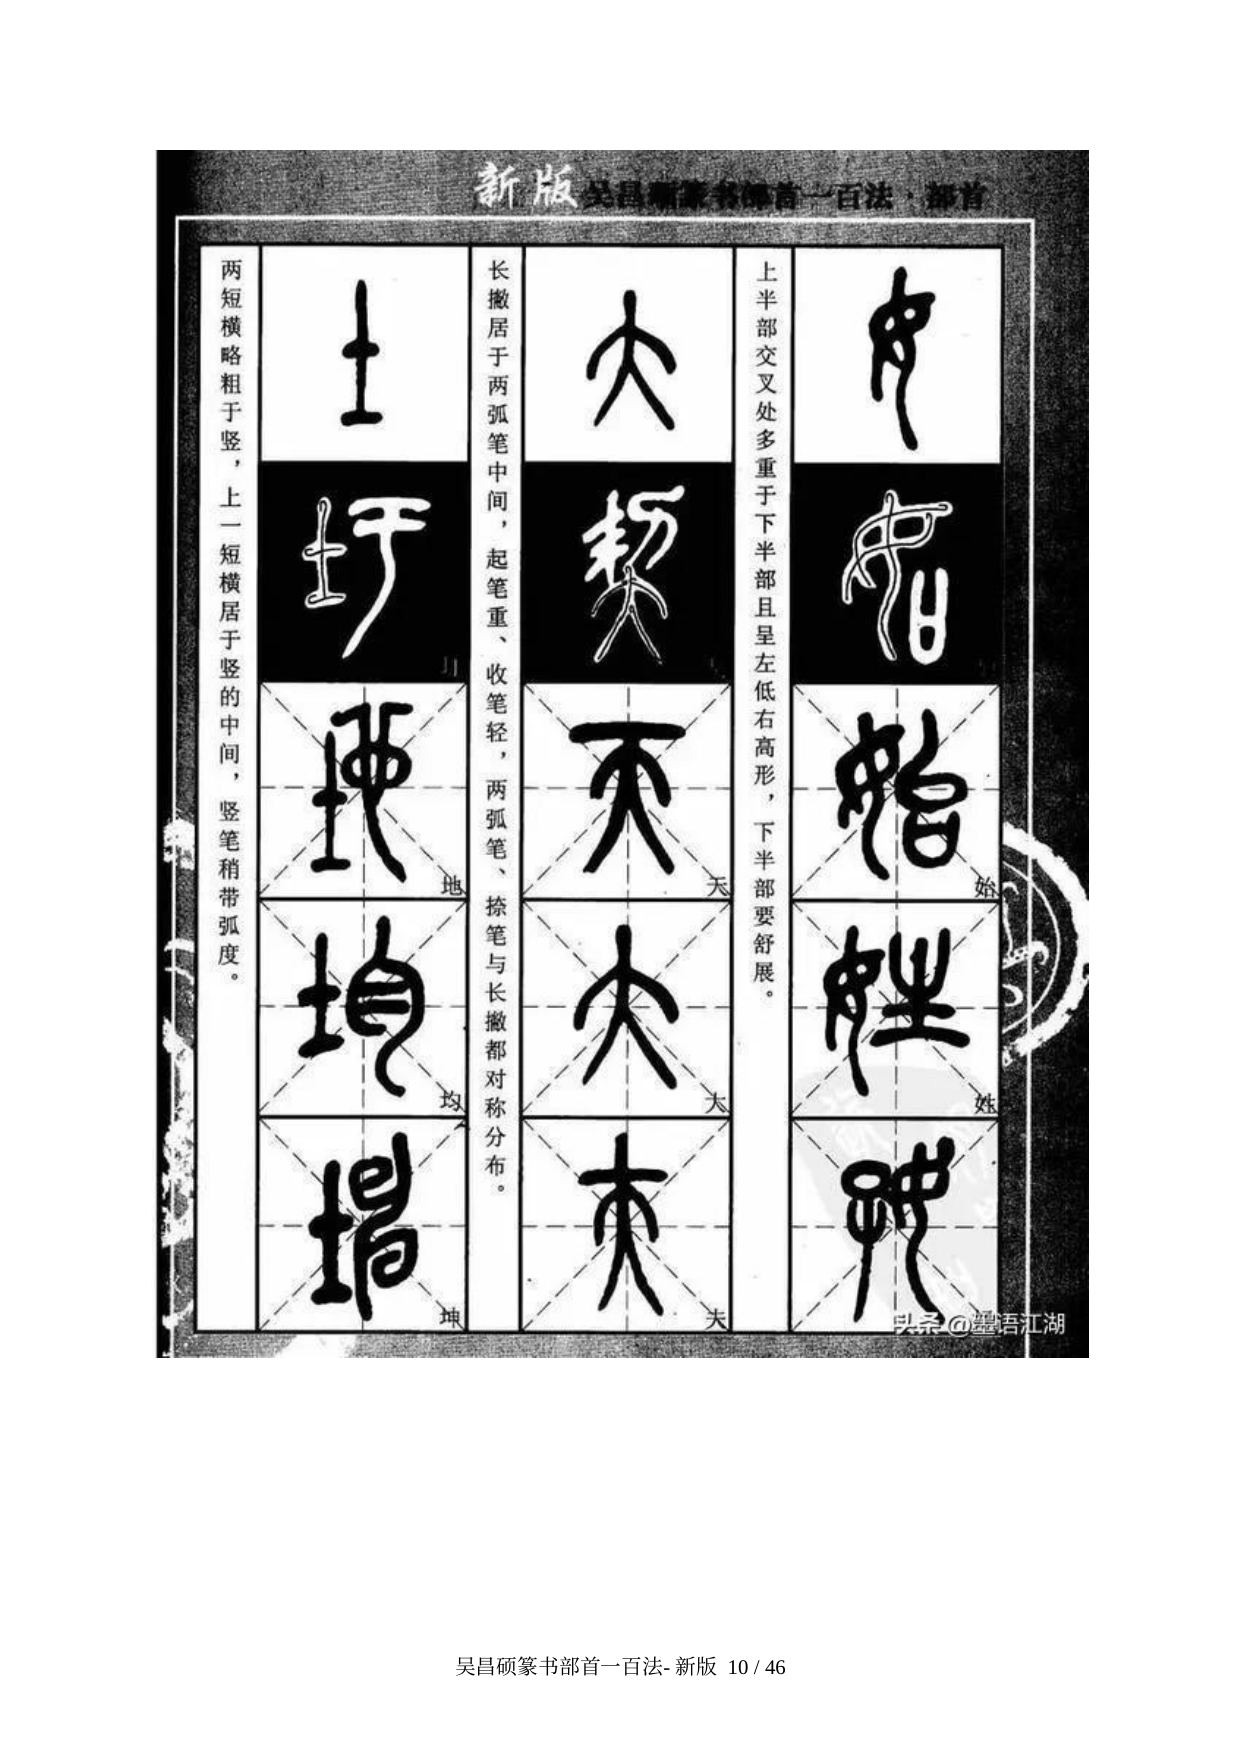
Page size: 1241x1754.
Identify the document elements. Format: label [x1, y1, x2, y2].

picture [151, 150, 1089, 1358]
